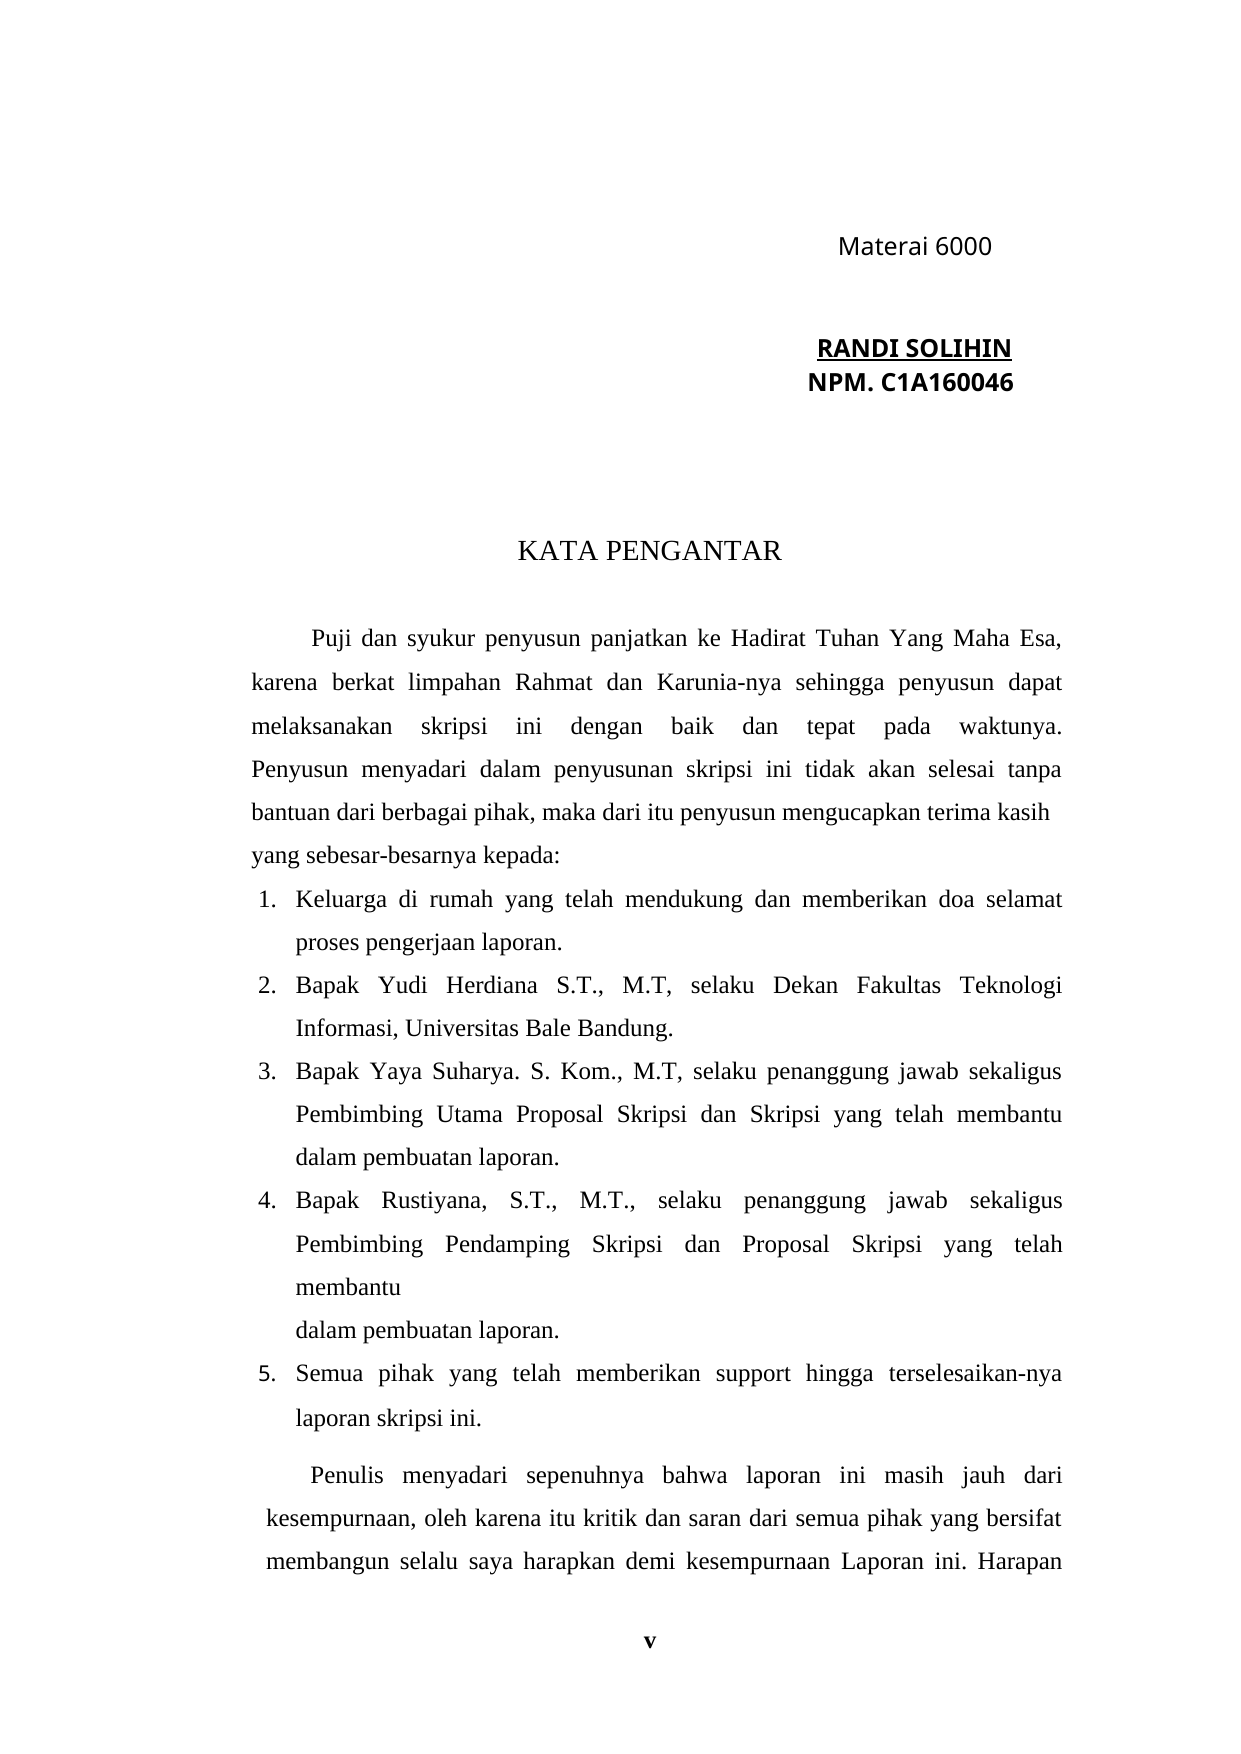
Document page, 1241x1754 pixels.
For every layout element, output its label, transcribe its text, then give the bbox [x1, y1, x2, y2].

text KATA PENGANTAR [236, 533, 1063, 567]
list Bapak Rustiyana, S.T., M.T., selaku penanggung jawab sekaligus Pembimbing Pendamping Skripsi dan Proposal Skripsi yang telah membantu dalam pembuatan laporan. [258, 1186, 1063, 1344]
text NPM. C1A160046 [266, 364, 1063, 398]
text Puji dan syukur penyusun panjatkan ke Hadirat Tuhan Yang Maha Esa, karena berkat limpahan Rahmat dan Karunia-nya sehingga penyusun dapat melaksanakan skripsi ini dengan baik dan tepat pada waktunya. Penyusun menyadari dalam penyusunan skripsi ini tidak akan selesai tanpa bantuan dari berbagai pihak, maka dari itu penyusun mengucapkan terima kasih [251, 623, 1063, 826]
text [266, 1460, 1063, 1575]
text yang sebesar-besarnya kepada: [251, 841, 1063, 869]
text Materai 6000 [236, 228, 1063, 262]
list Keluarga di rumah yang telah mendukung dan memberikan doa selamat proses pengerjaan laporan. [258, 884, 1063, 956]
list Bapak Yaya Suharya. S. Kom., M.T, selaku penanggung jawab sekaligus Pembimbing Utama Proposal Skripsi dan Skripsi yang telah membantu dalam pembuatan laporan. [258, 1056, 1063, 1171]
list Bapak Yudi Herdiana S.T., M.T, selaku Dekan Fakultas Teknologi Informasi, Universitas Bale Bandung. [258, 970, 1063, 1042]
list Semua pihak yang telah memberikan support hingga terselesaikan-nya laporan skripsi ini. [258, 1358, 1063, 1433]
text RANDI SOLIHIN [266, 330, 1063, 364]
